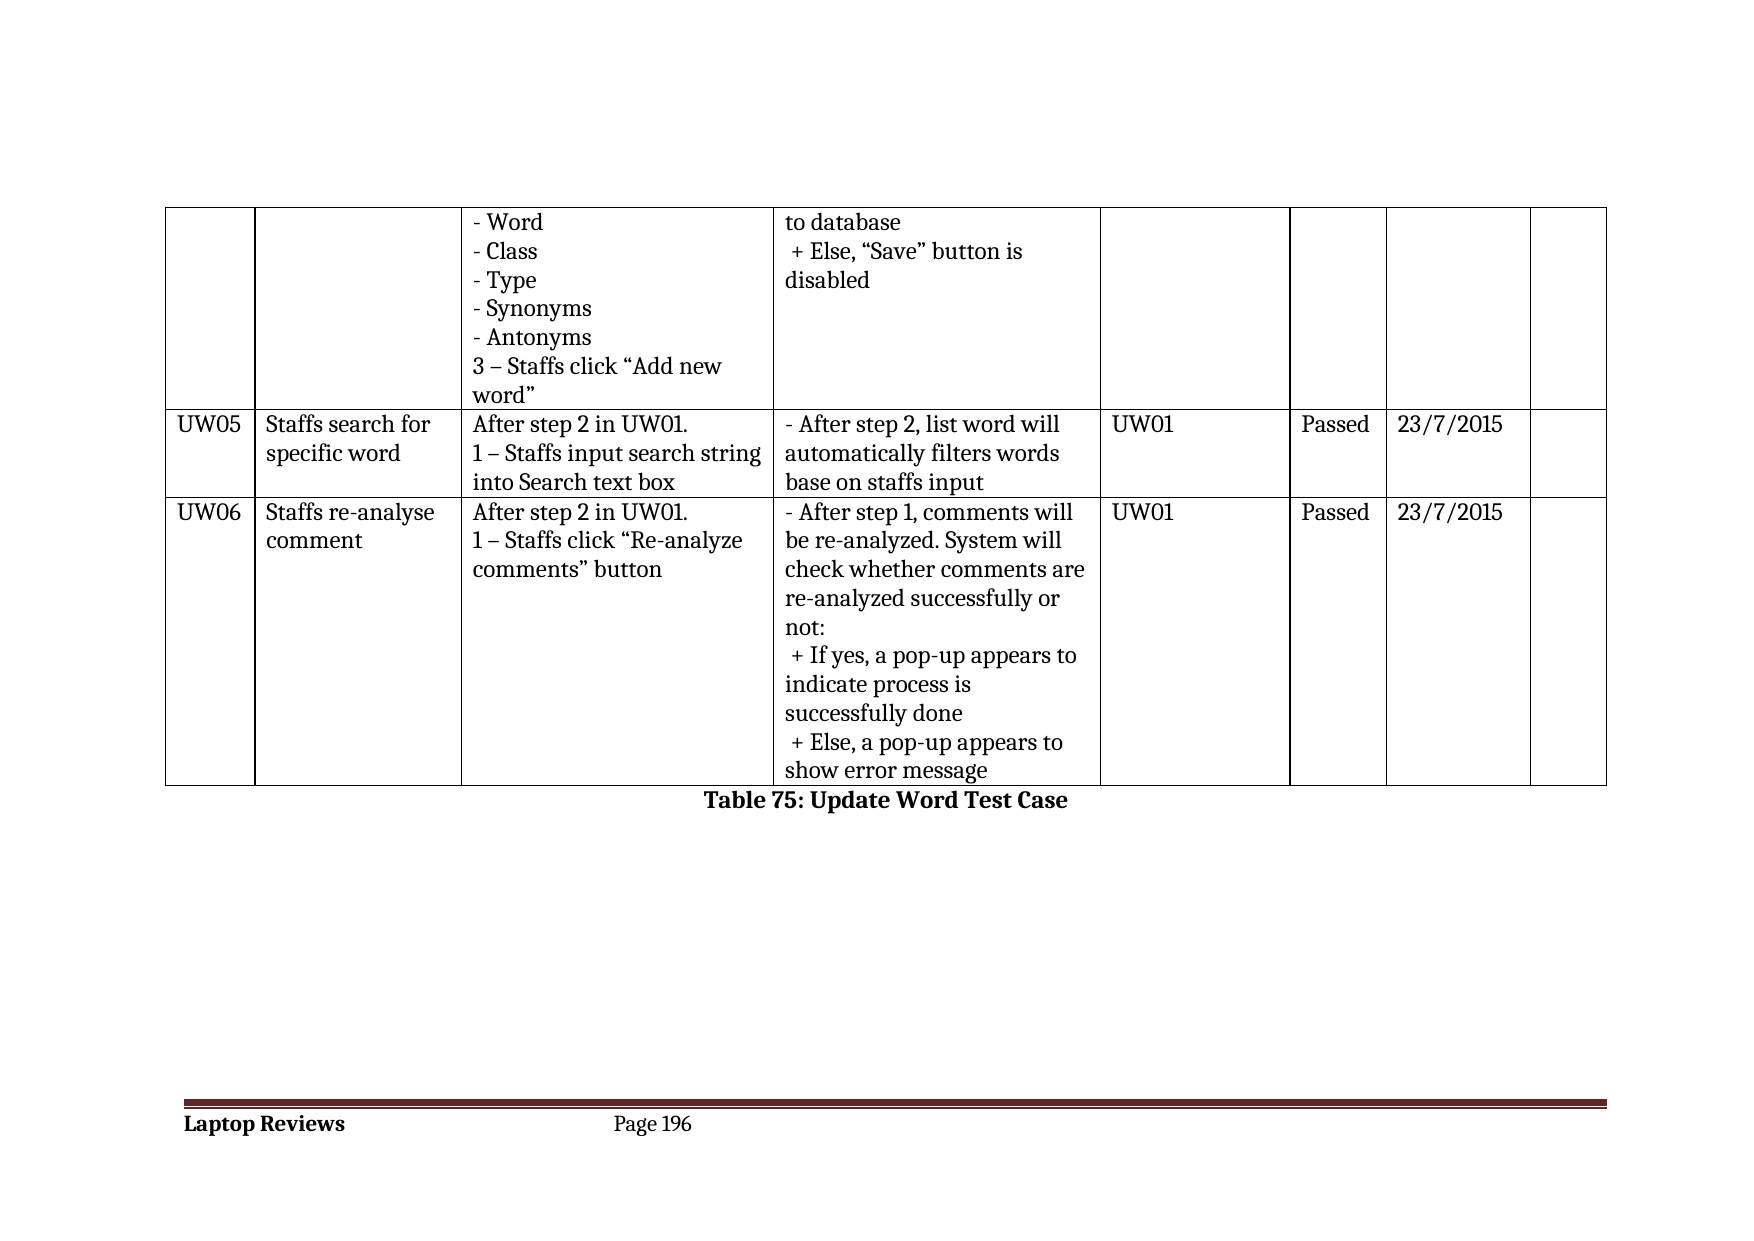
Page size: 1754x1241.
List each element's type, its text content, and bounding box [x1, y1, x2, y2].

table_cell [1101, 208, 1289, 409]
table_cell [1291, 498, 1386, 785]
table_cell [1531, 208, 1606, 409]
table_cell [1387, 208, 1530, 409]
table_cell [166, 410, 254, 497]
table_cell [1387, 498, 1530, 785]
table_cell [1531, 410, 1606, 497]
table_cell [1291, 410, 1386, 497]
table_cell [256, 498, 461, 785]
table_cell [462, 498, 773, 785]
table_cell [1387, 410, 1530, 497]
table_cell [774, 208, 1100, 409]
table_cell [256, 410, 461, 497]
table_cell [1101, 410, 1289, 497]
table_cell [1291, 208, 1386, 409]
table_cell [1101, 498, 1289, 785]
text Table 75: Update Word Test Case [165, 786, 1607, 815]
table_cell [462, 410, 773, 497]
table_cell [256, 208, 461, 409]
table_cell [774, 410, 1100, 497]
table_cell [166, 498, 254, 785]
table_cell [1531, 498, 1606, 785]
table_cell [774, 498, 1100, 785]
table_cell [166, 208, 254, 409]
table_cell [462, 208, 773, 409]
